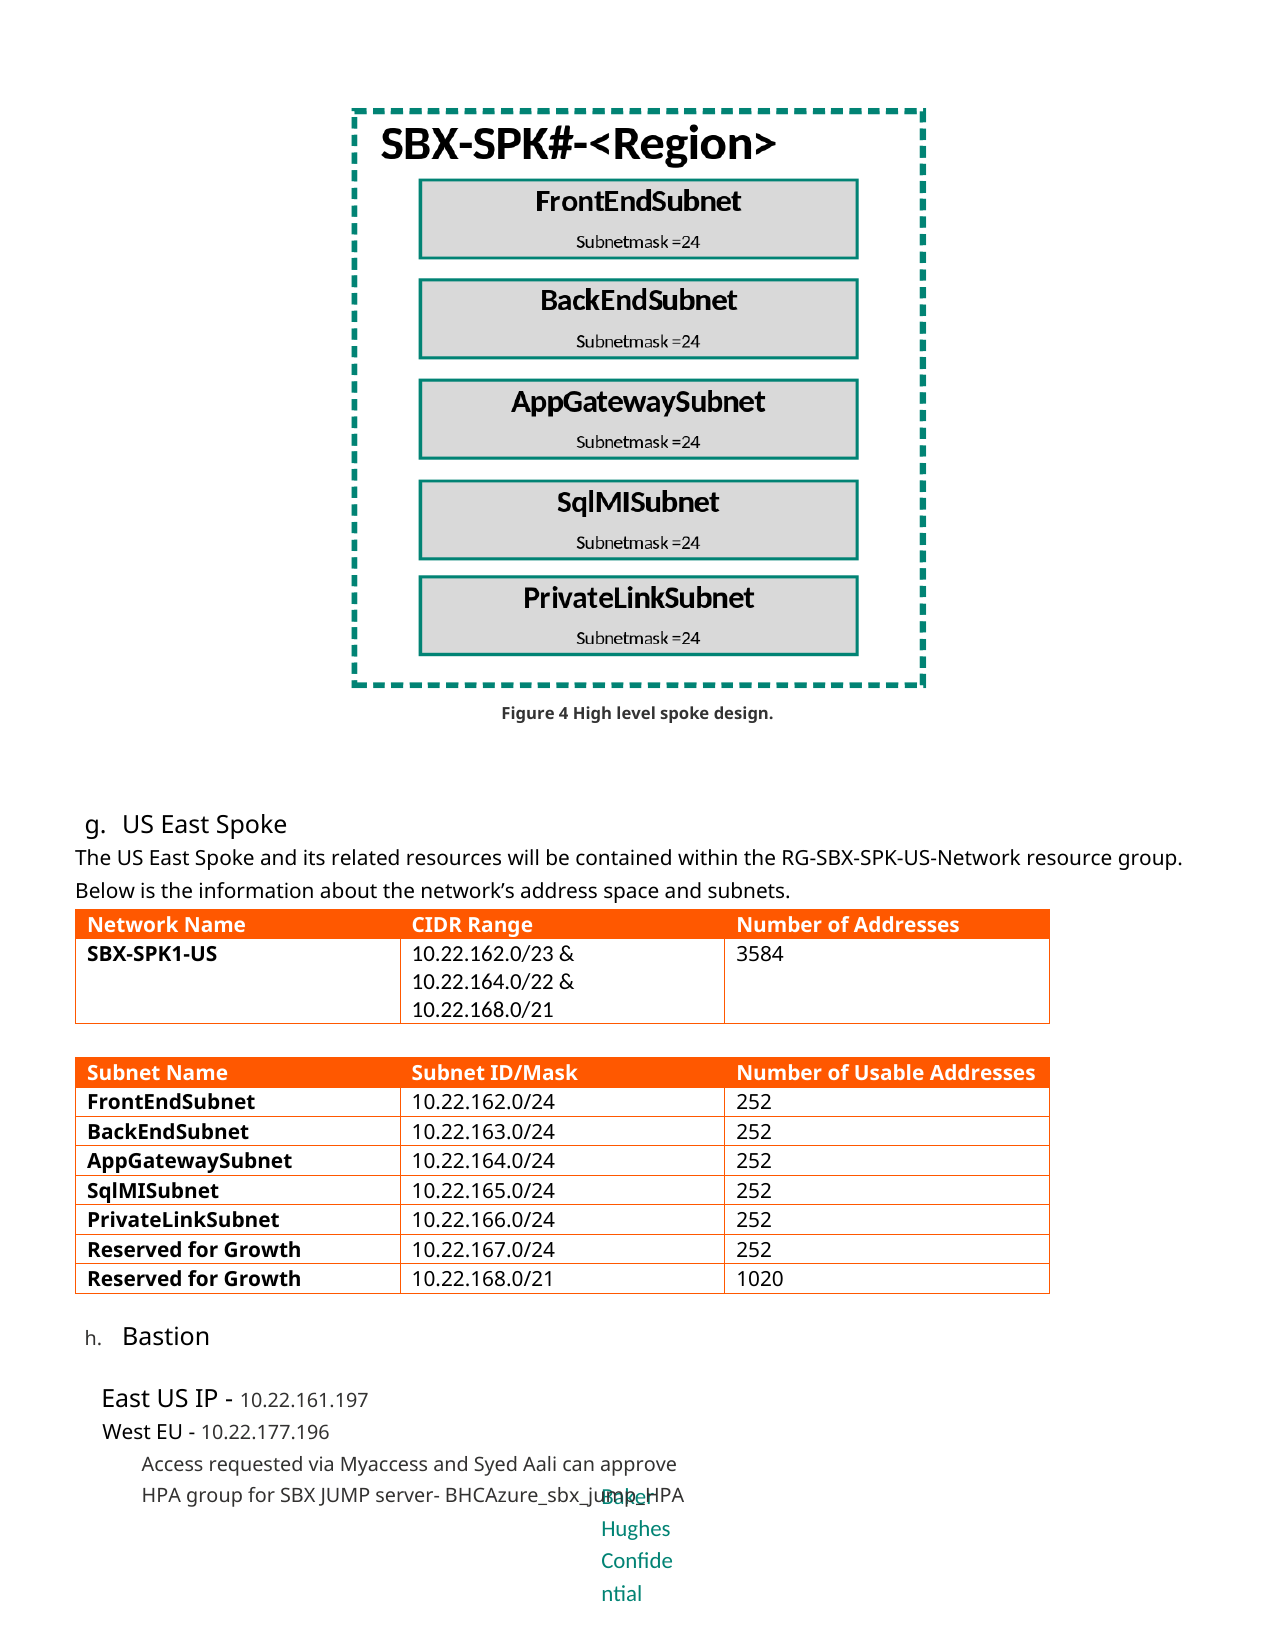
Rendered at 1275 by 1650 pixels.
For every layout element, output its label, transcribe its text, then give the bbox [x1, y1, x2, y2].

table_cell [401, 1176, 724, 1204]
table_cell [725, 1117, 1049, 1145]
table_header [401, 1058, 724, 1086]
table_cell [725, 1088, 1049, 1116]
subtitle Bastion [84, 1319, 1200, 1353]
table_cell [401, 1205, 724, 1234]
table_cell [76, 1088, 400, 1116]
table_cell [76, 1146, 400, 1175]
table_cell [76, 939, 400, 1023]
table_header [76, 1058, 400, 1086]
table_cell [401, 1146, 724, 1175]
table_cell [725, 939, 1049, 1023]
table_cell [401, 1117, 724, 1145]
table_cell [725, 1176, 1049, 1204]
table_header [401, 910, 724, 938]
text HPA group for SBX JUMP server- BHCAzure_sbx_jump_HPA [75, 1481, 1200, 1508]
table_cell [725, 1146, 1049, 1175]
subtitle US East Spoke [84, 807, 1200, 841]
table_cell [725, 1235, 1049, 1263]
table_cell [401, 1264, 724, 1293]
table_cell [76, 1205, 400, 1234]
text Below is the information about the network’s address space and subnets. [75, 876, 1200, 904]
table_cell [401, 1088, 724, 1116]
text Access requested via Myaccess and Syed Aali can approve [75, 1450, 1200, 1477]
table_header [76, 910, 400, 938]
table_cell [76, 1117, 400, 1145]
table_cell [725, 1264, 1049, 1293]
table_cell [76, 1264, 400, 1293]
subtitle East US IP - 10.22.161.197 [75, 1381, 1200, 1414]
text The US East Spoke and its related resources will be contained within the RG-SBX-SPK-US-Network resource group. [75, 843, 1200, 872]
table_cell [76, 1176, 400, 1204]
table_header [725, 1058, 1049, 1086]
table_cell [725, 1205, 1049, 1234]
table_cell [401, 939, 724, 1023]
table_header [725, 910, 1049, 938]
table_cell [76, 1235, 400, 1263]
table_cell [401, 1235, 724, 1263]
text West EU - 10.22.177.196 [75, 1417, 1200, 1446]
